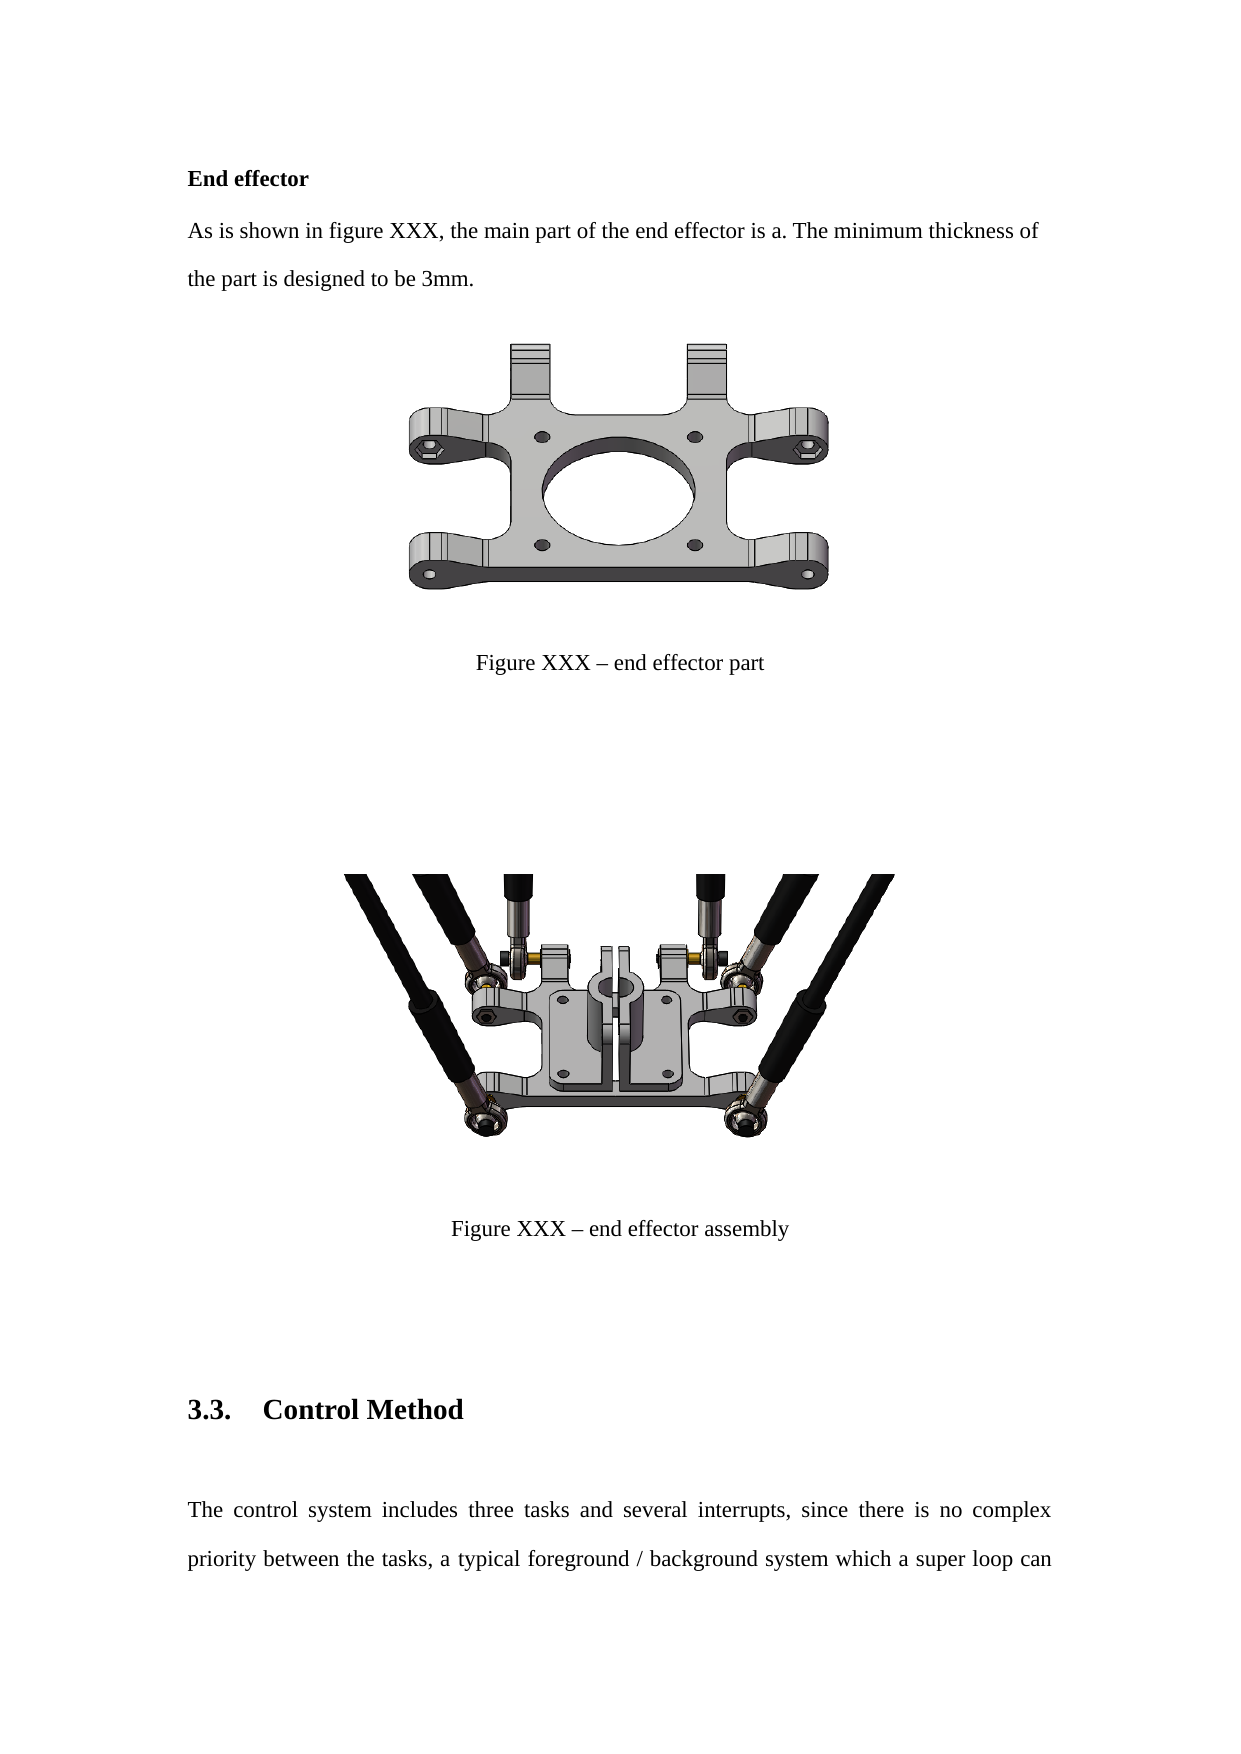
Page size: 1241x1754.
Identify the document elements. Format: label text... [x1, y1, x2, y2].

picture [383, 308, 857, 619]
text Figure XXX – end effector assembly [187, 1212, 1053, 1245]
text Figure XXX – end effector part [187, 646, 1053, 679]
text As is shown in figure XXX, the main part of the end effector is a. The minimum thickness of the part is designed to be 3mm. [187, 214, 1053, 295]
subtitle End effector [187, 162, 1053, 194]
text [187, 1493, 1053, 1574]
subtitle Control Method [187, 1376, 1053, 1441]
picture [325, 874, 916, 1171]
